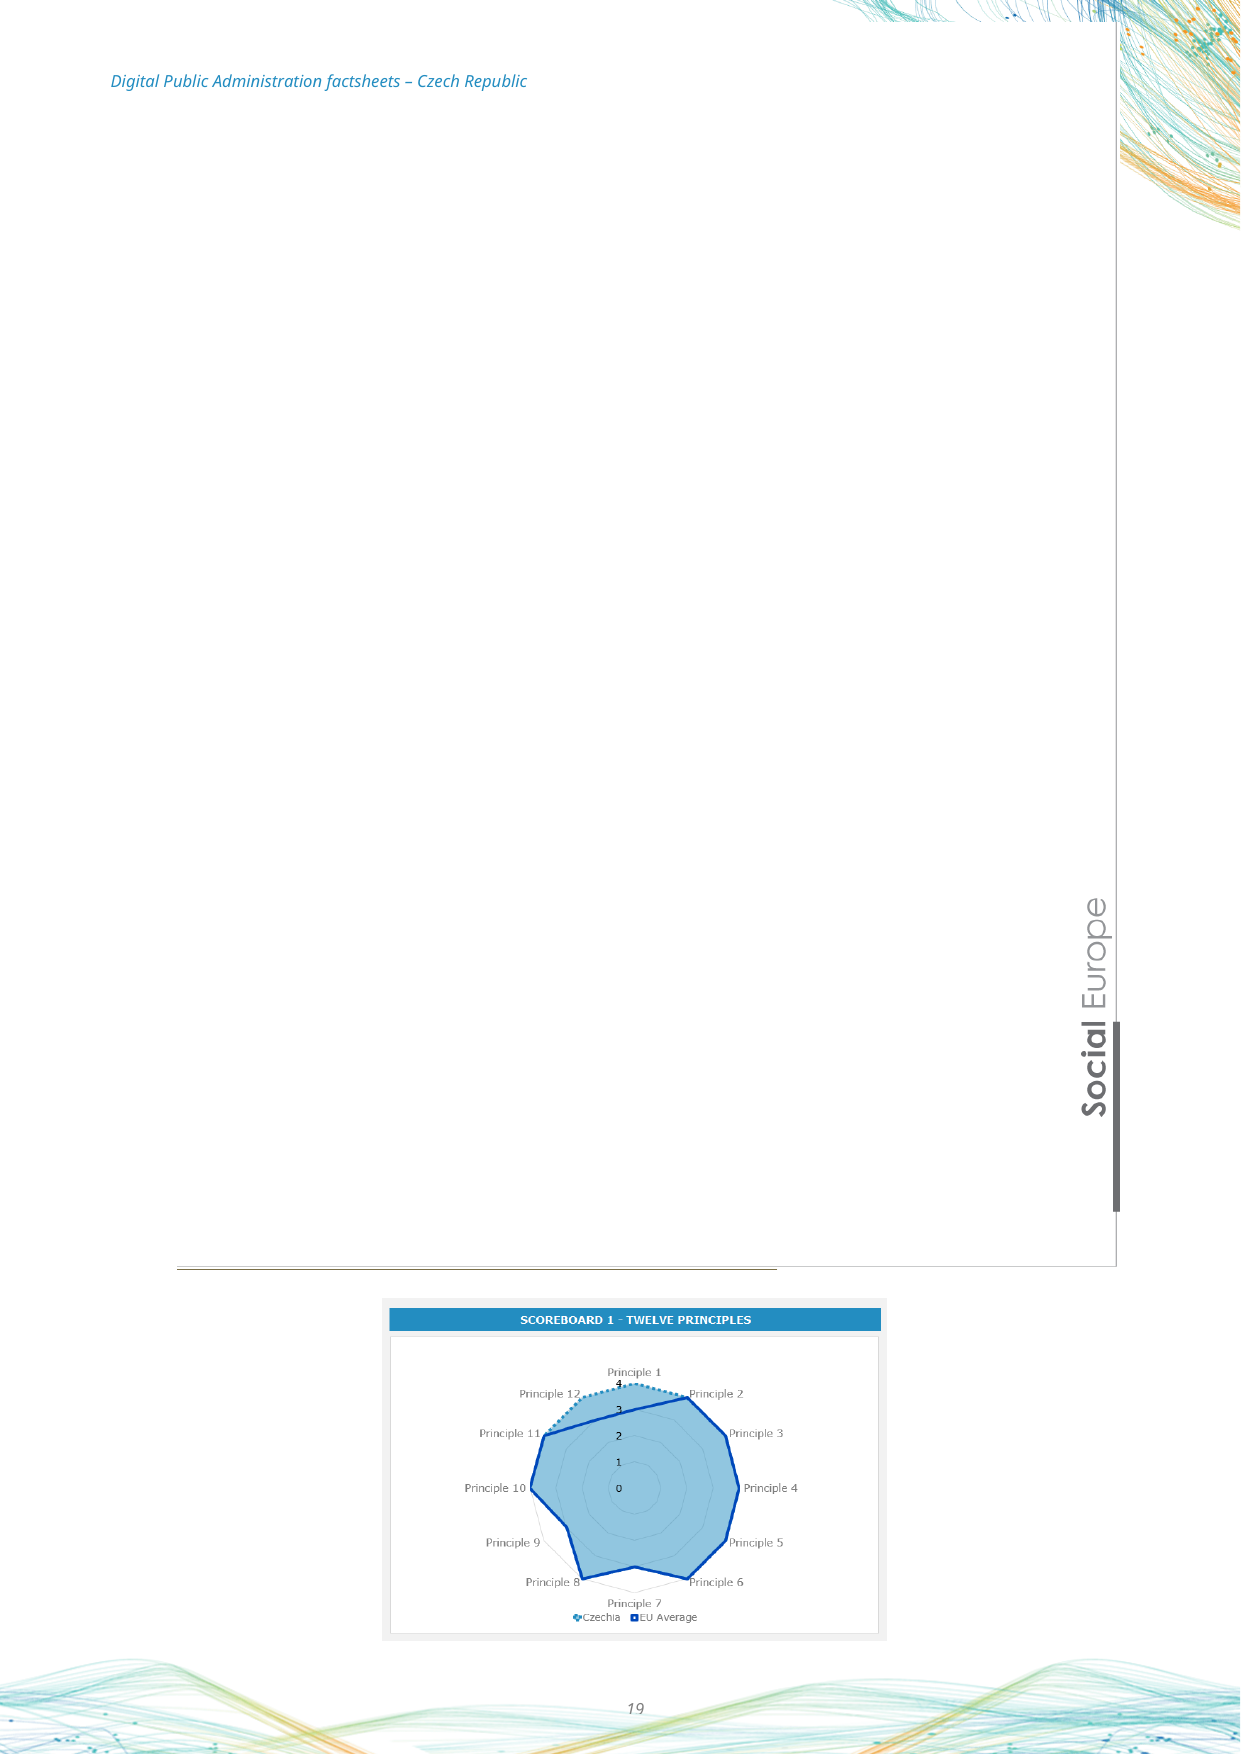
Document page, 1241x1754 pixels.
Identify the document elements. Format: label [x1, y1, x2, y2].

picture [0, 1298, 1241, 1754]
picture [177, 0, 1241, 1267]
